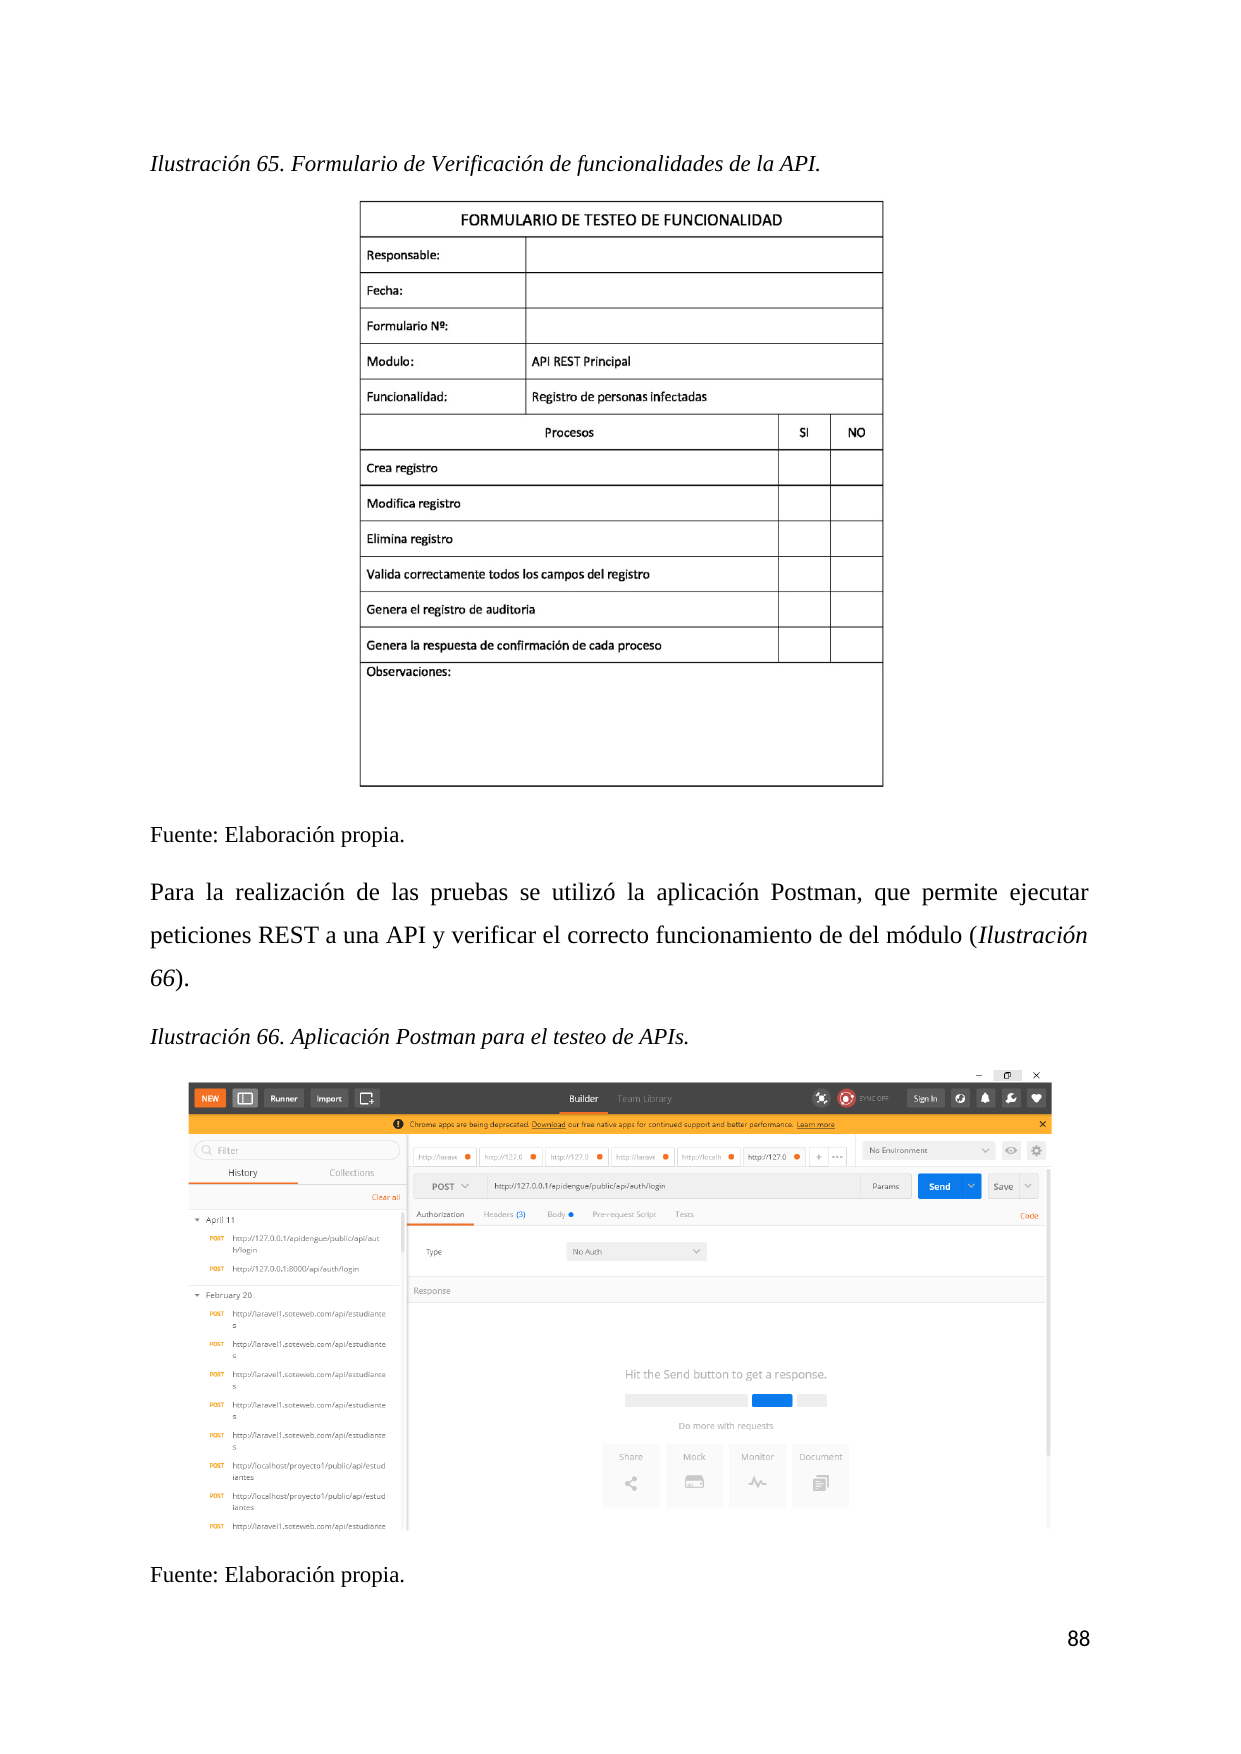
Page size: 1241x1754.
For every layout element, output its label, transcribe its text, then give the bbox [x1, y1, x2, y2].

text Fuente: Elaboración propia. [150, 1561, 1090, 1588]
text Ilustración 66. Aplicación Postman para el testeo de APIs. [150, 1023, 1090, 1049]
text Ilustración 65. Formulario de Verificación de funcionalidades de la API. [150, 150, 1090, 176]
text Fuente: Elaboración propia. [150, 821, 1090, 847]
picture [354, 197, 886, 791]
text Para la realización de las pruebas se utilizó la aplicación Postman, que permite ejecutar peticiones REST a una API y verificar el correcto funcionamiento de del módulo (Ilustración 66). [150, 877, 1090, 992]
picture [188, 1070, 1052, 1531]
